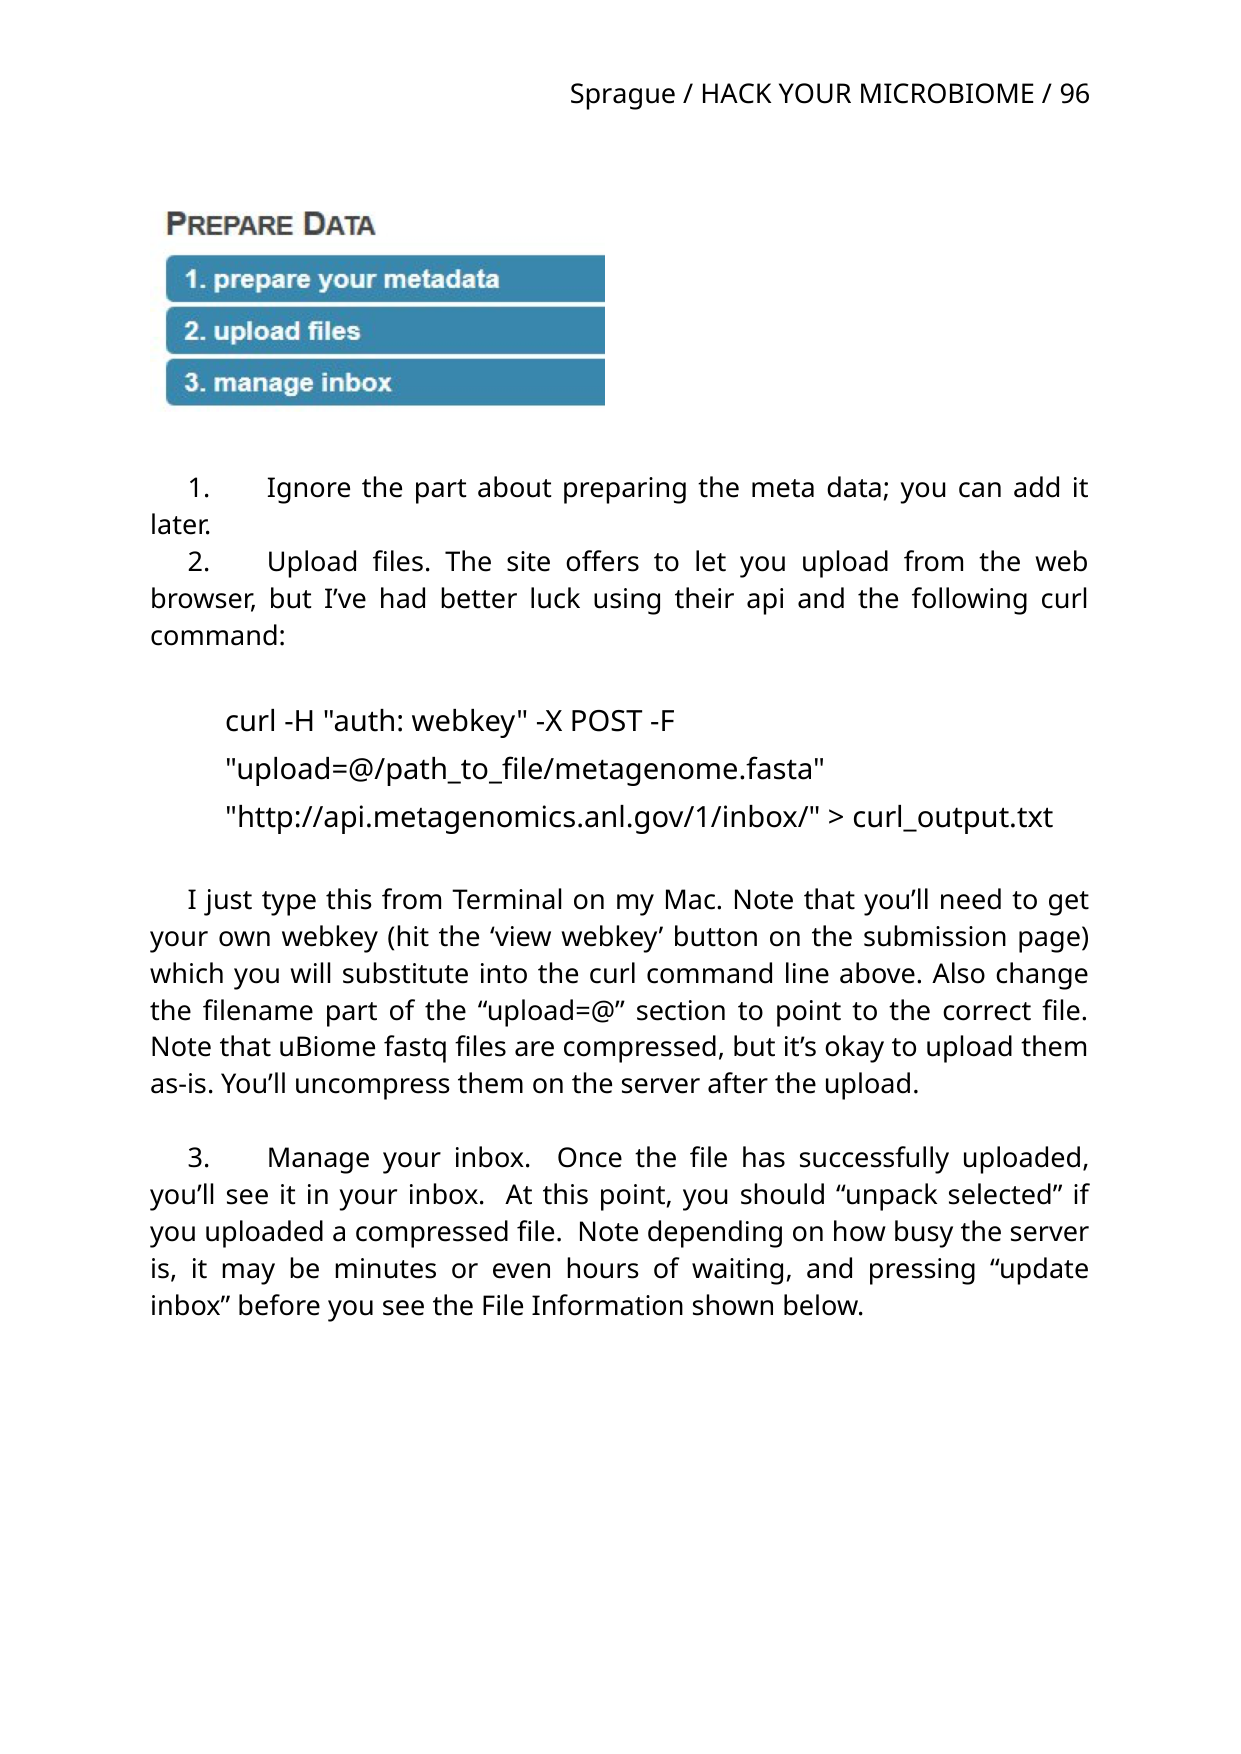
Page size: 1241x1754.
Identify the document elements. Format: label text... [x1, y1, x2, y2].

text 2. Upload files. The site offers to let you upload from the web browser, but I’ve had better luck using their api and the following curl command: [150, 542, 1090, 653]
picture [150, 186, 605, 432]
text 1. Ignore the part about preparing the meta data; you can add it later. [150, 469, 1090, 542]
text I just type this from Terminal on my Mac. Note that you’ll need to get your own webkey (hit the ‘view webkey’ button on the submission page) which you will substitute into the curl command line above. Also change the filename part of the “upload=@” section to point to the correct file. Note that uBiome fastq files are compressed, but it’s okay to upload them as-is. You’ll uncompress them on the server after the upload. [150, 880, 1090, 1102]
text curl -H "auth: webkey" -X POST -F "upload=@/path_to_file/metagenome.fasta" "http://api.metagenomics.anl.gov/1/inbox/" > curl_output.txt [225, 701, 1090, 836]
text 3. Manage your inbox. Once the file has successfully uploaded, you’ll see it in your inbox. At this point, you should “unpack selected” if you uploaded a compressed file. Note depending on how busy the server is, it may be minutes or even hours of waiting, and pressing “update inbox” before you see the File Information shown below. [150, 1138, 1090, 1323]
